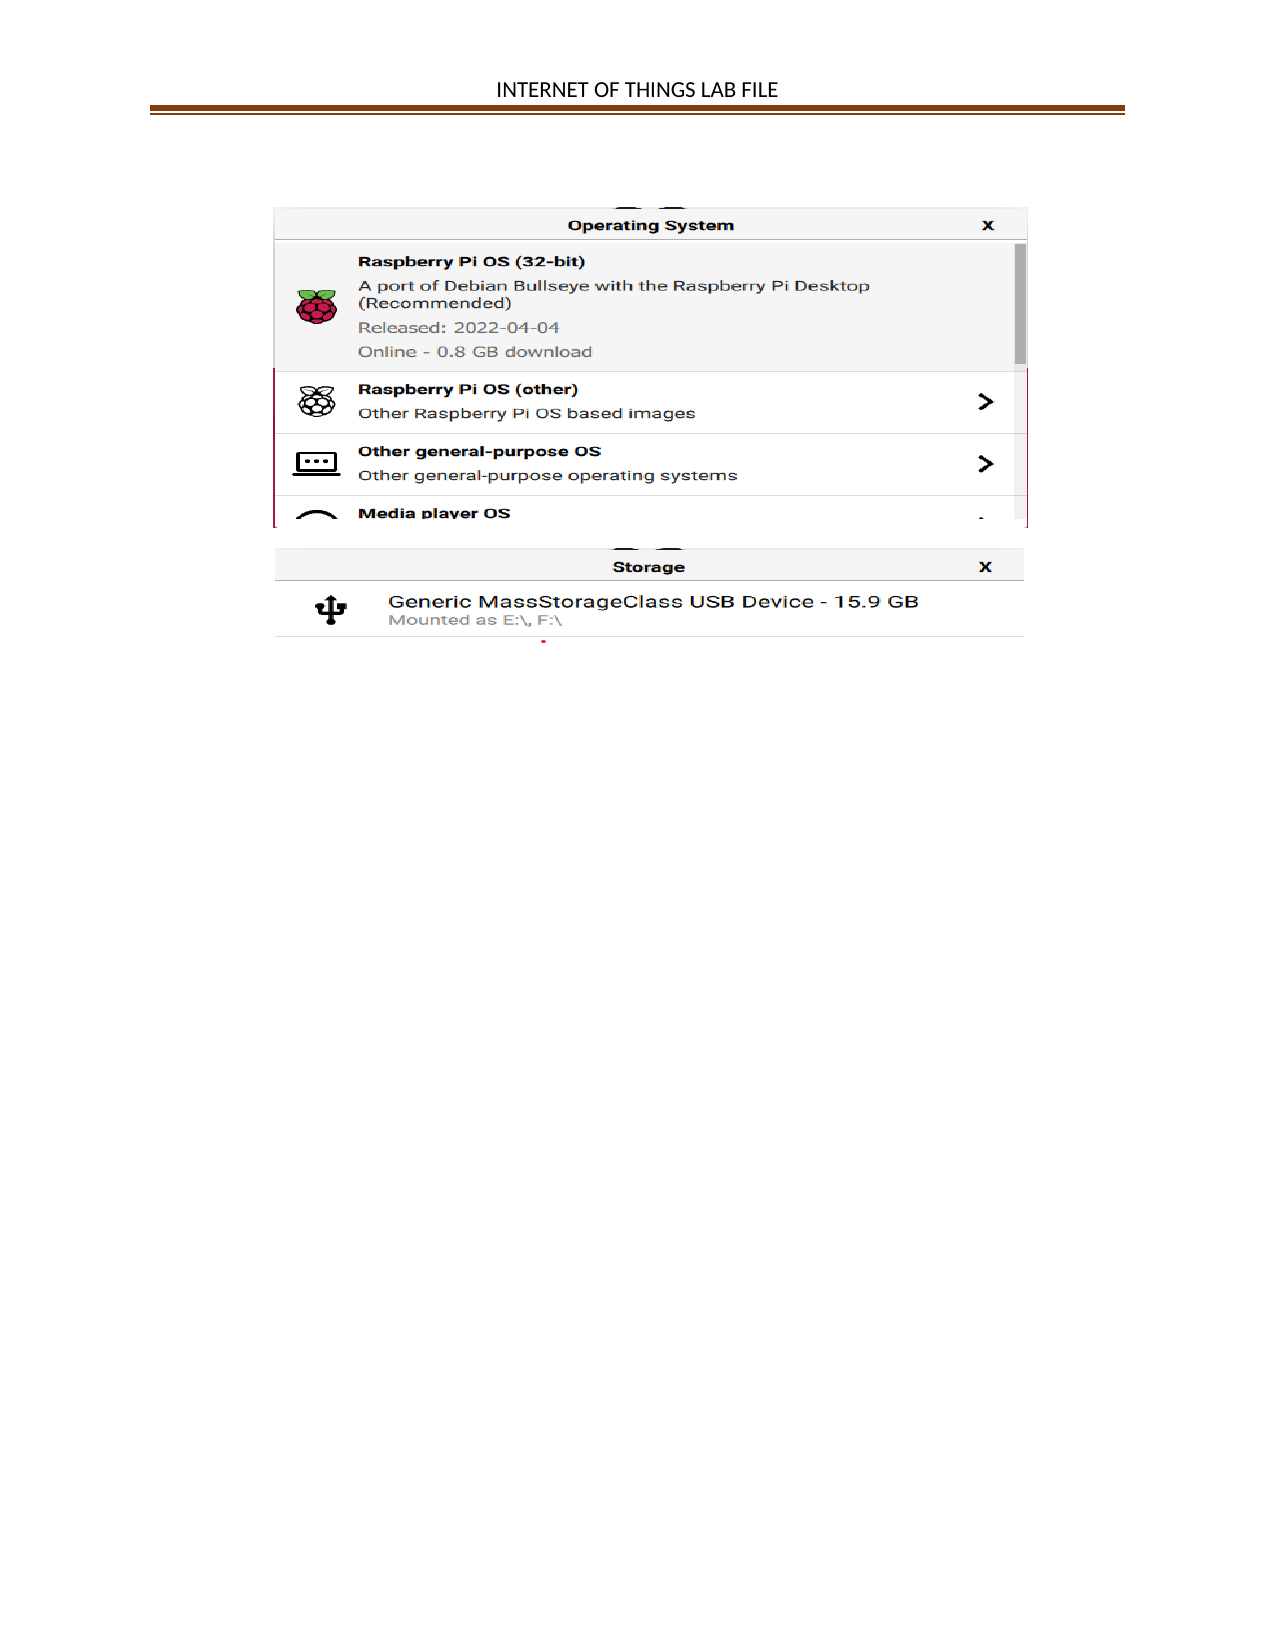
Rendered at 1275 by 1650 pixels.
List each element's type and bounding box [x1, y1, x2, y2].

picture [150, 203, 1122, 657]
